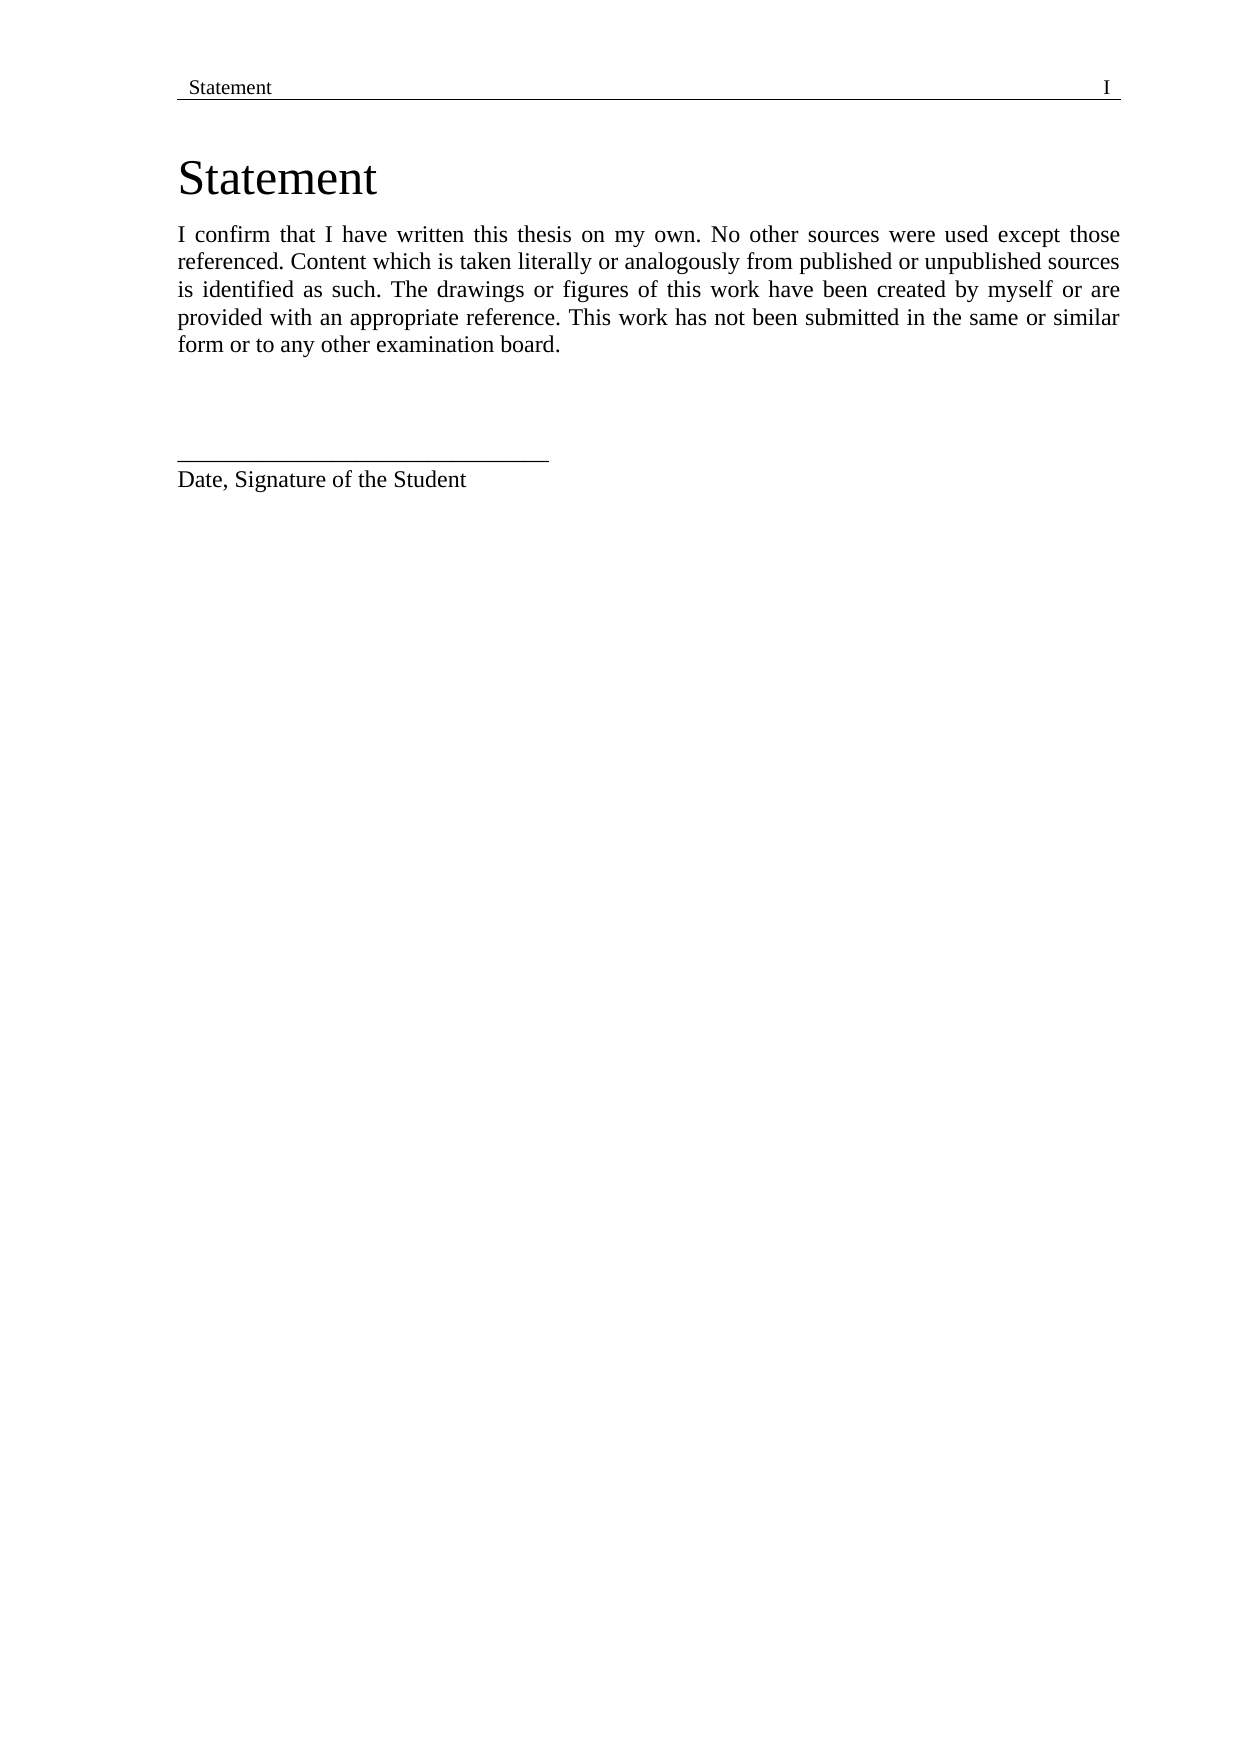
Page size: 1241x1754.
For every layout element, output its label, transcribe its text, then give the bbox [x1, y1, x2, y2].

text _______________________________ [177, 437, 1122, 464]
text Statement [177, 148, 1122, 205]
text I confirm that I have written this thesis on my own. No other sources were used except those referenced. Content which is taken literally or analogously from published or unpublished sources is identified as such. The drawings or figures of this work have been created by myself or are provided with an appropriate reference. This work has not been submitted in the same or similar form or to any other examination board. [177, 220, 1122, 358]
text Date, Signature of the Student [177, 464, 1122, 492]
